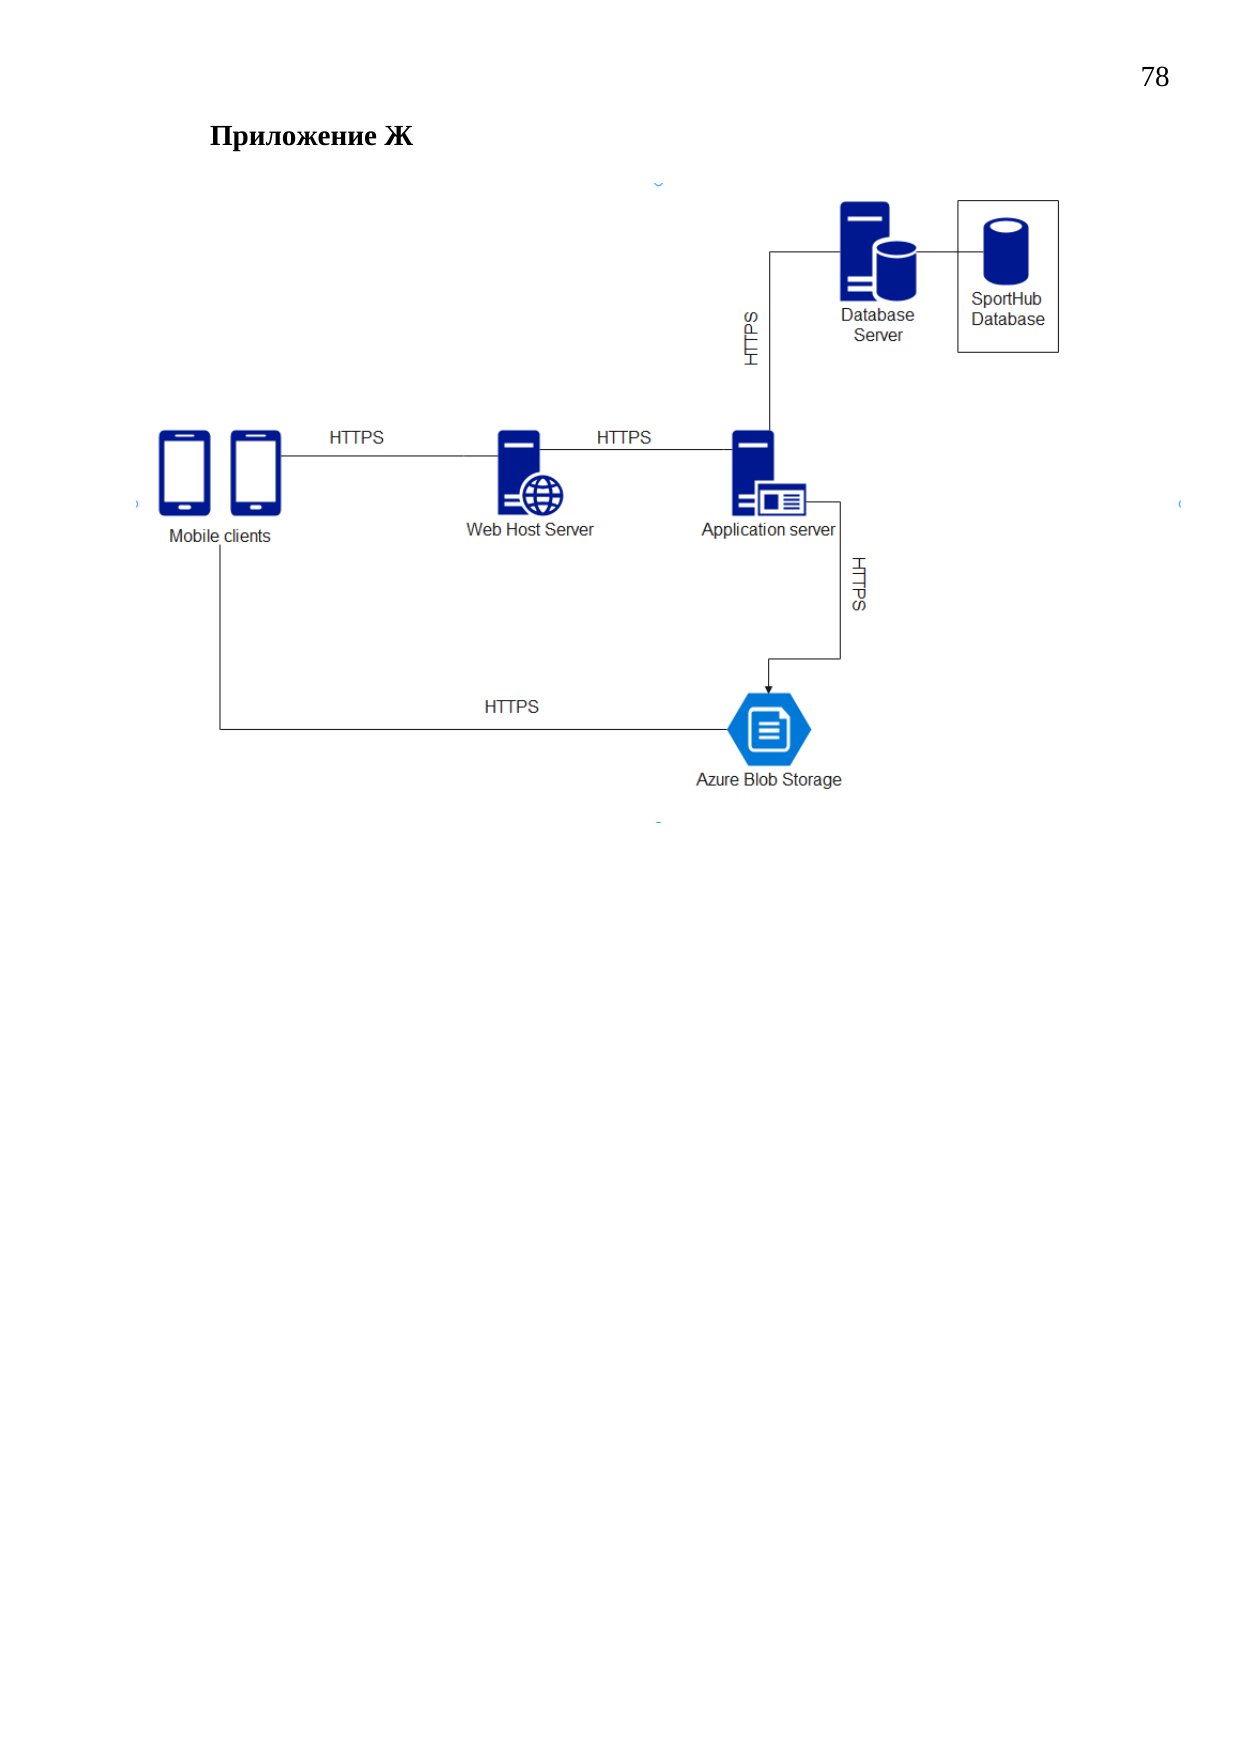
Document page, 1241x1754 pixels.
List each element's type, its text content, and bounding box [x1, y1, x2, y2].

text Приложение Ж [136, 118, 1181, 152]
picture [135, 183, 1182, 823]
